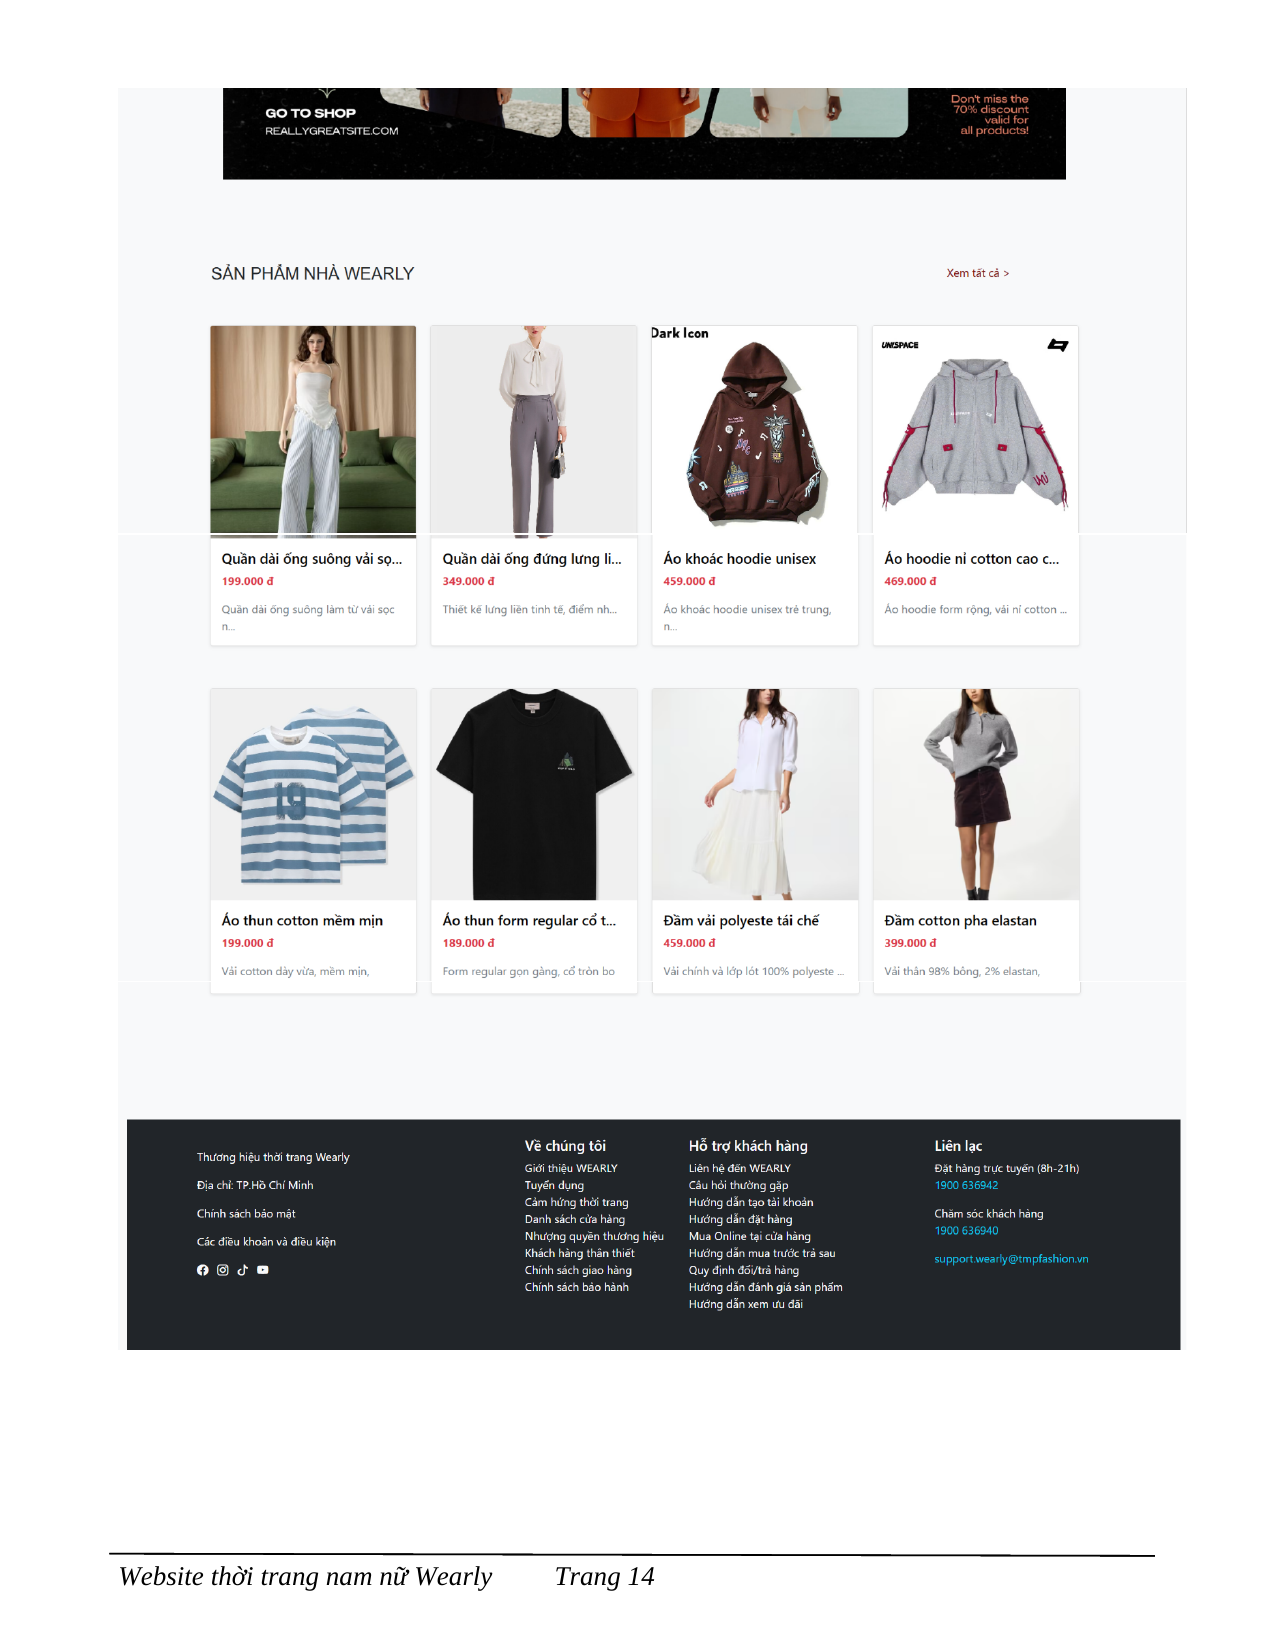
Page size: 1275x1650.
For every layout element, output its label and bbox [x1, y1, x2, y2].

picture [118, 88, 1187, 533]
picture [118, 535, 1187, 981]
picture [118, 982, 1187, 1350]
